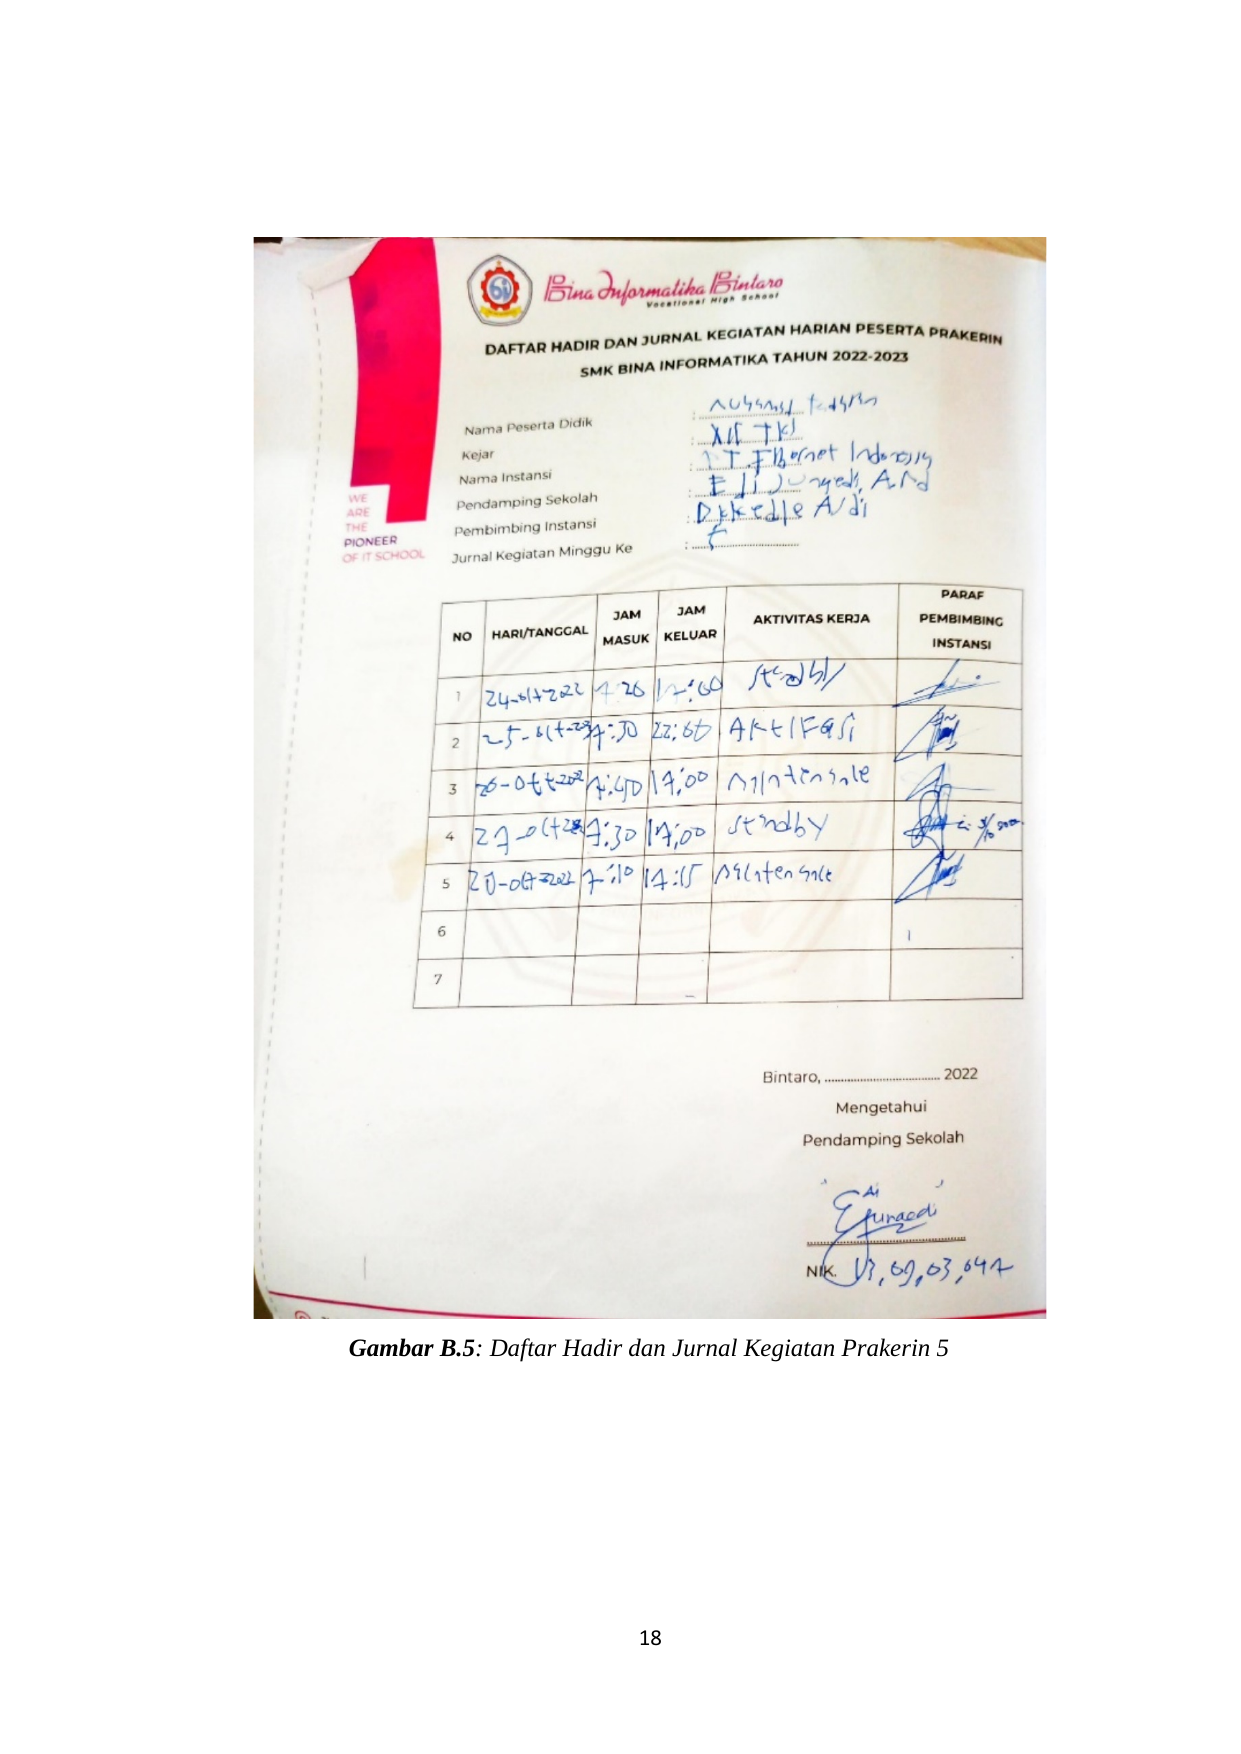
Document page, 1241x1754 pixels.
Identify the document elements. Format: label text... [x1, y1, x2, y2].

text Gambar B.5: Daftar Hadir dan Jurnal Kegiatan Prakerin 5 [237, 1333, 1063, 1362]
picture [253, 237, 1047, 1319]
